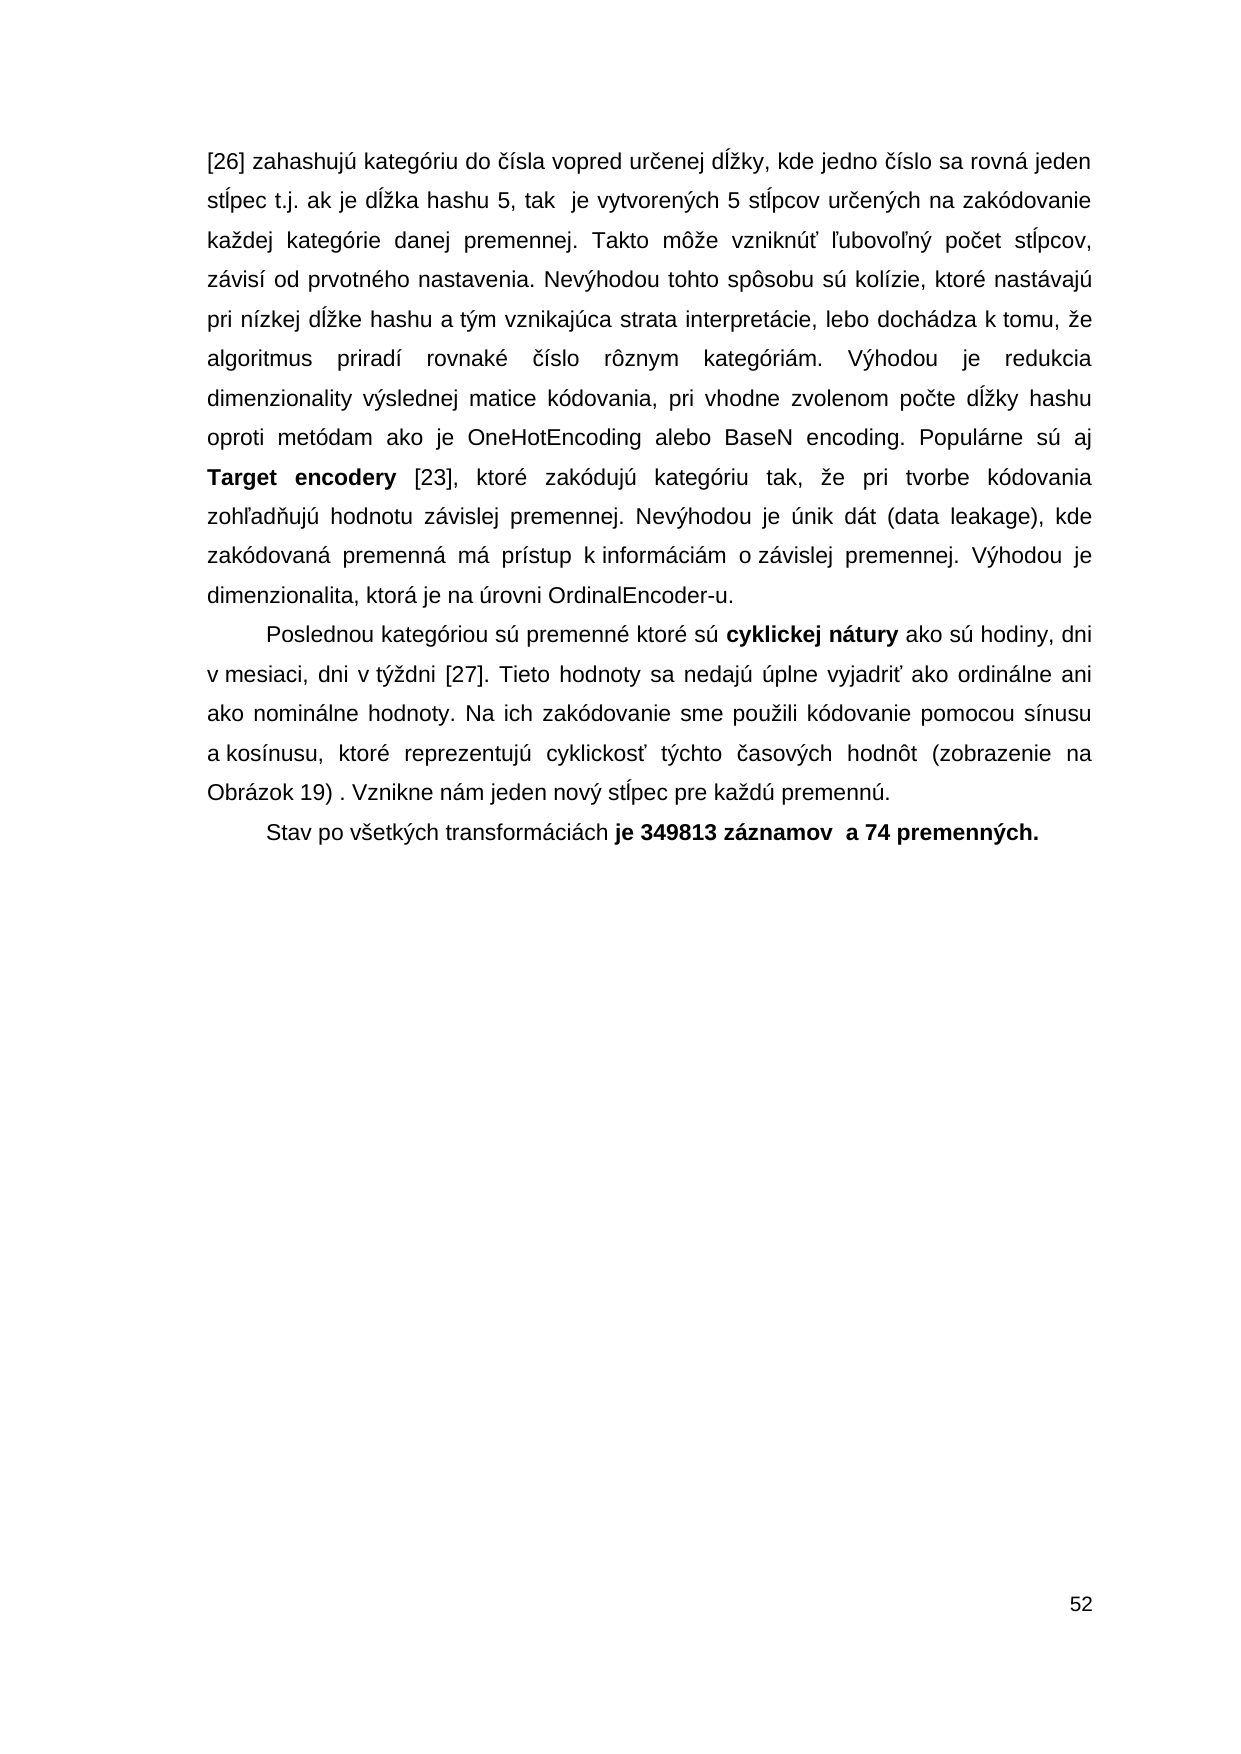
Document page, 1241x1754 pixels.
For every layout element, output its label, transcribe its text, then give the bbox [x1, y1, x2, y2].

text Poslednou kategóriou sú premenné ktoré sú cyklickej nátury ako sú hodiny, dni v mesiaci, dni v týždni [27]. Tieto hodnoty sa nedajú úplne vyjadriť ako ordinálne ani ako nominálne hodnoty. Na ich zakódovanie sme použili kódovanie pomocou sínusu a kosínusu, ktoré reprezentujú cyklickosť týchto časových hodnôt (zobrazenie na Obrázok 19) . Vznikne nám jeden nový stĺpec pre každú premennú. [207, 621, 1092, 806]
text Stav po všetkých transformáciách je 349813 záznamov a 74 premenných. [207, 819, 1092, 845]
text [207, 148, 1092, 608]
